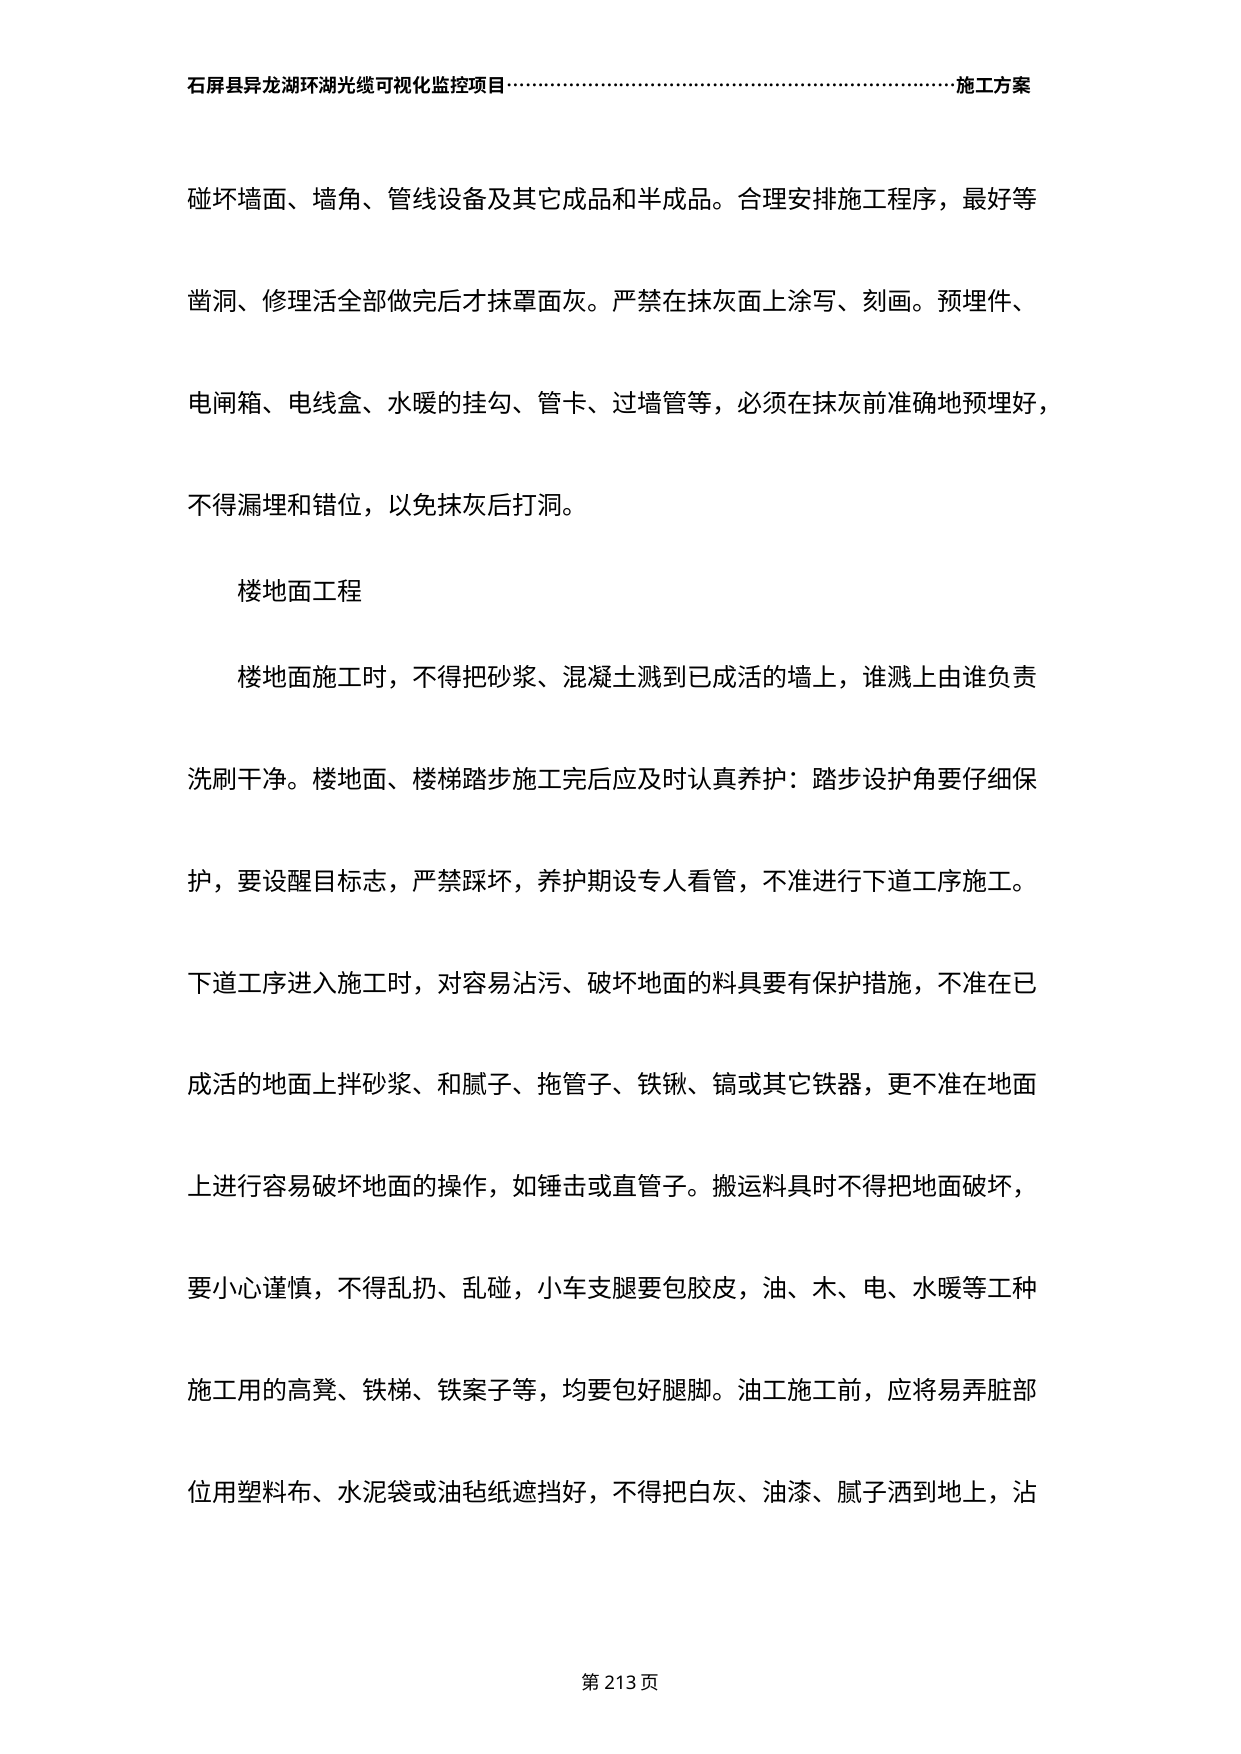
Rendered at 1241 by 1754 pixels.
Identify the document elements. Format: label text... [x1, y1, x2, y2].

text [187, 164, 1053, 537]
text 楼地面工程 [187, 556, 1053, 623]
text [187, 642, 1053, 1524]
